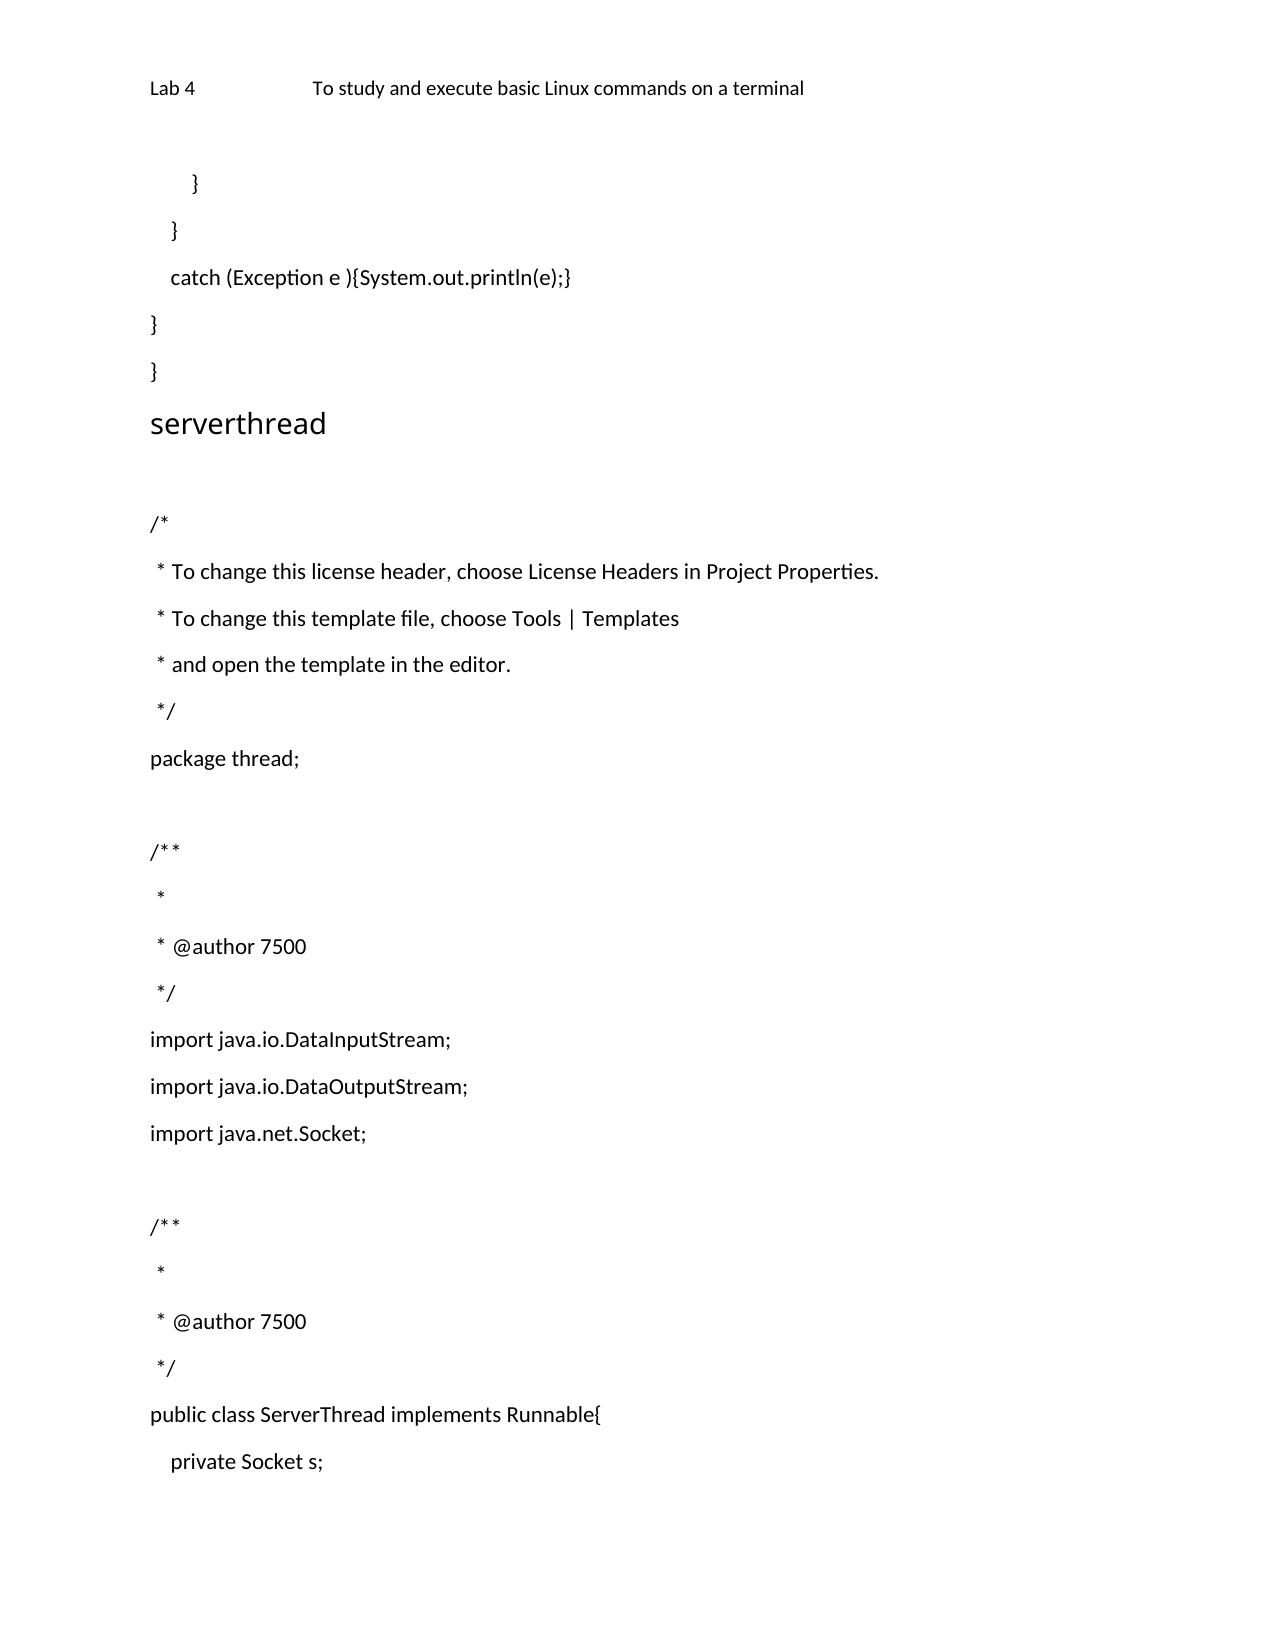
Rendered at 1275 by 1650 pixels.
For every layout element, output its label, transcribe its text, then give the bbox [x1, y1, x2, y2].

text import java.io.DataInputStream; [150, 1026, 1125, 1054]
text package thread; [150, 744, 1125, 772]
text * and open the template in the editor. [150, 651, 1125, 679]
text */ [150, 697, 1125, 726]
text /* [150, 510, 1125, 538]
text import java.net.Socket; [150, 1119, 1125, 1147]
text * [150, 1260, 1125, 1288]
text * @author 7500 [150, 932, 1125, 960]
text * @author 7500 [150, 1307, 1125, 1335]
text serverthread [150, 404, 1125, 443]
text */ [150, 979, 1125, 1007]
text catch (Exception e ){System.out.println(e);} [150, 263, 1125, 291]
text */ [150, 1354, 1125, 1382]
text private Socket s; [150, 1447, 1125, 1476]
text * [150, 885, 1125, 913]
text } [150, 169, 1125, 197]
text import java.io.DataOutputStream; [150, 1072, 1125, 1101]
text } [150, 216, 1125, 244]
text * To change this template file, choose Tools | Templates [150, 604, 1125, 632]
text /** [150, 838, 1125, 866]
text public class ServerThread implements Runnable{ [150, 1401, 1125, 1429]
text * To change this license header, choose License Headers in Project Properties. [150, 557, 1125, 585]
text /** [150, 1213, 1125, 1241]
text } [150, 357, 1125, 385]
text } [150, 310, 1125, 338]
